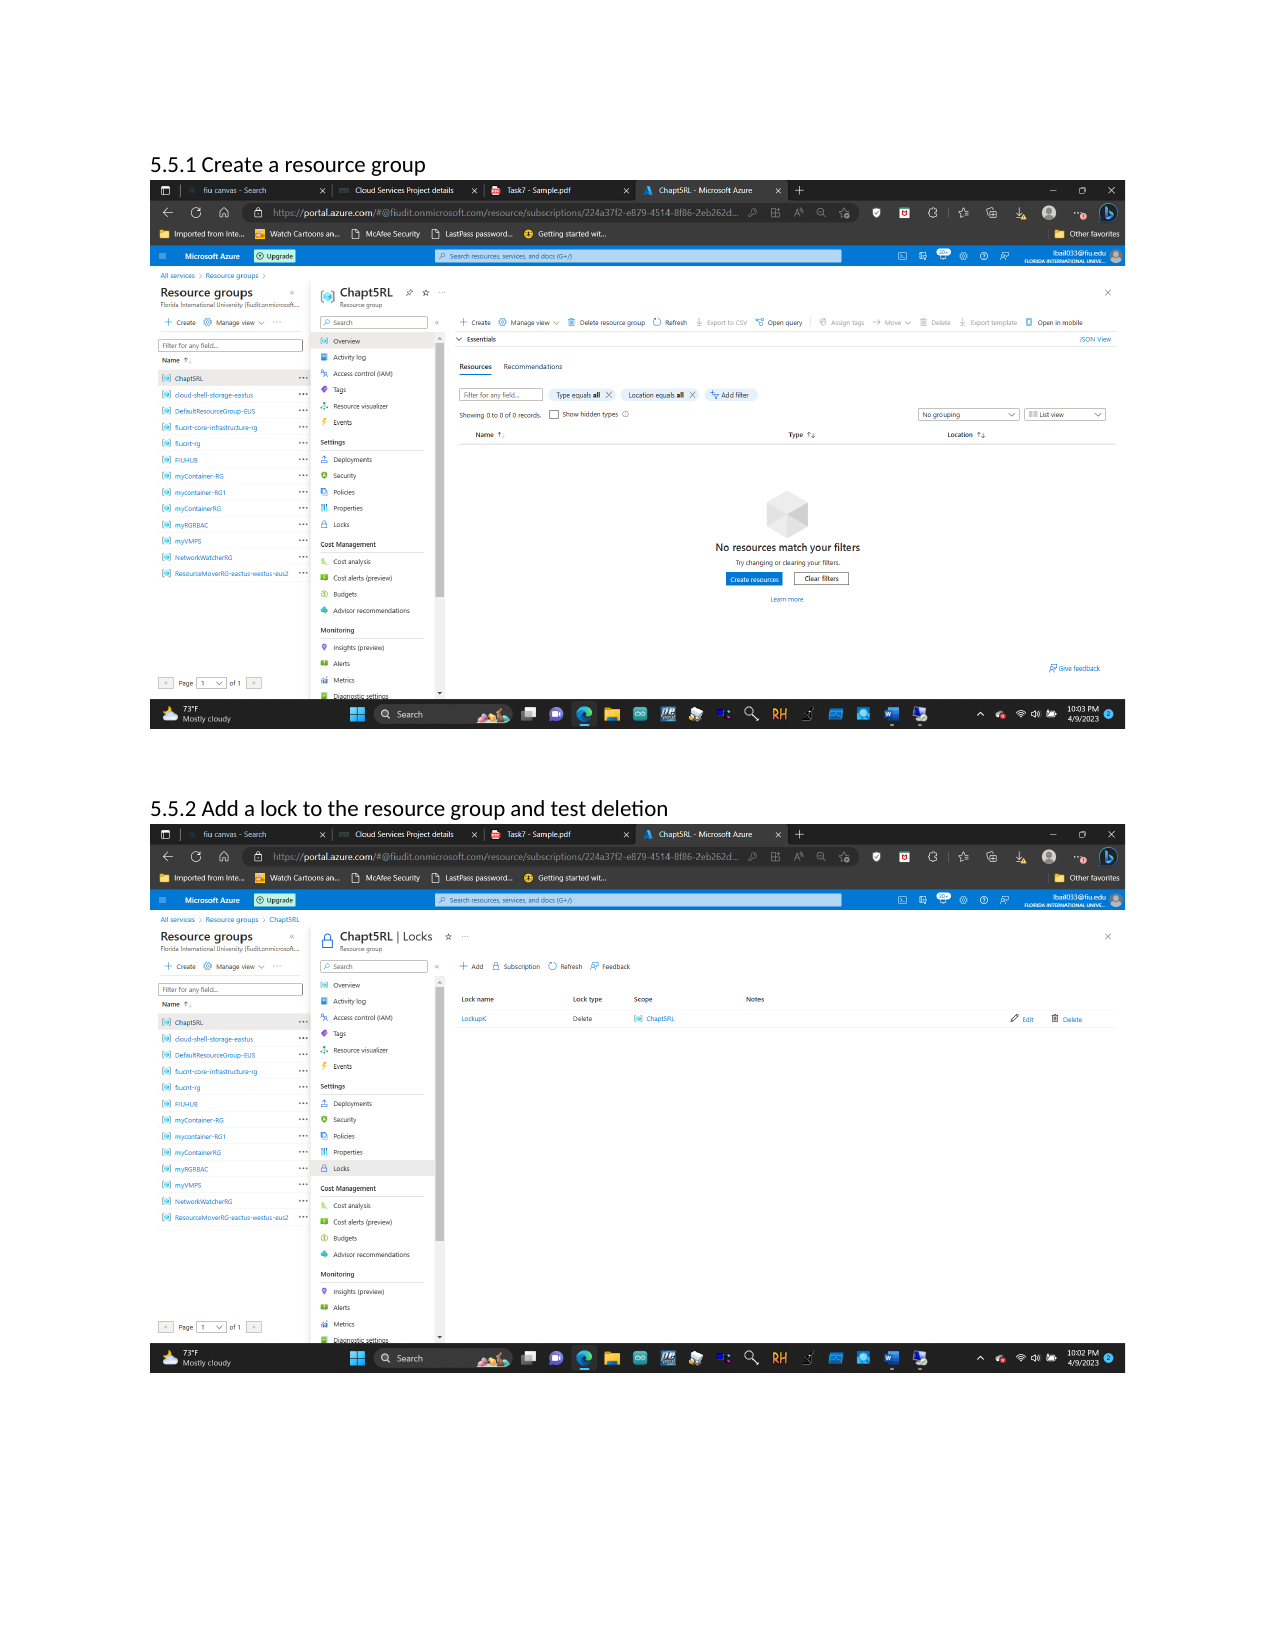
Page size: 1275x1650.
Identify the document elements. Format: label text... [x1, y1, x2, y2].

text 5.5.2 Add a lock to the resource group and test deletion [150, 794, 1125, 824]
picture [150, 824, 1125, 1373]
text 5.5.1 Create a resource group [150, 150, 1125, 180]
picture [150, 180, 1125, 729]
